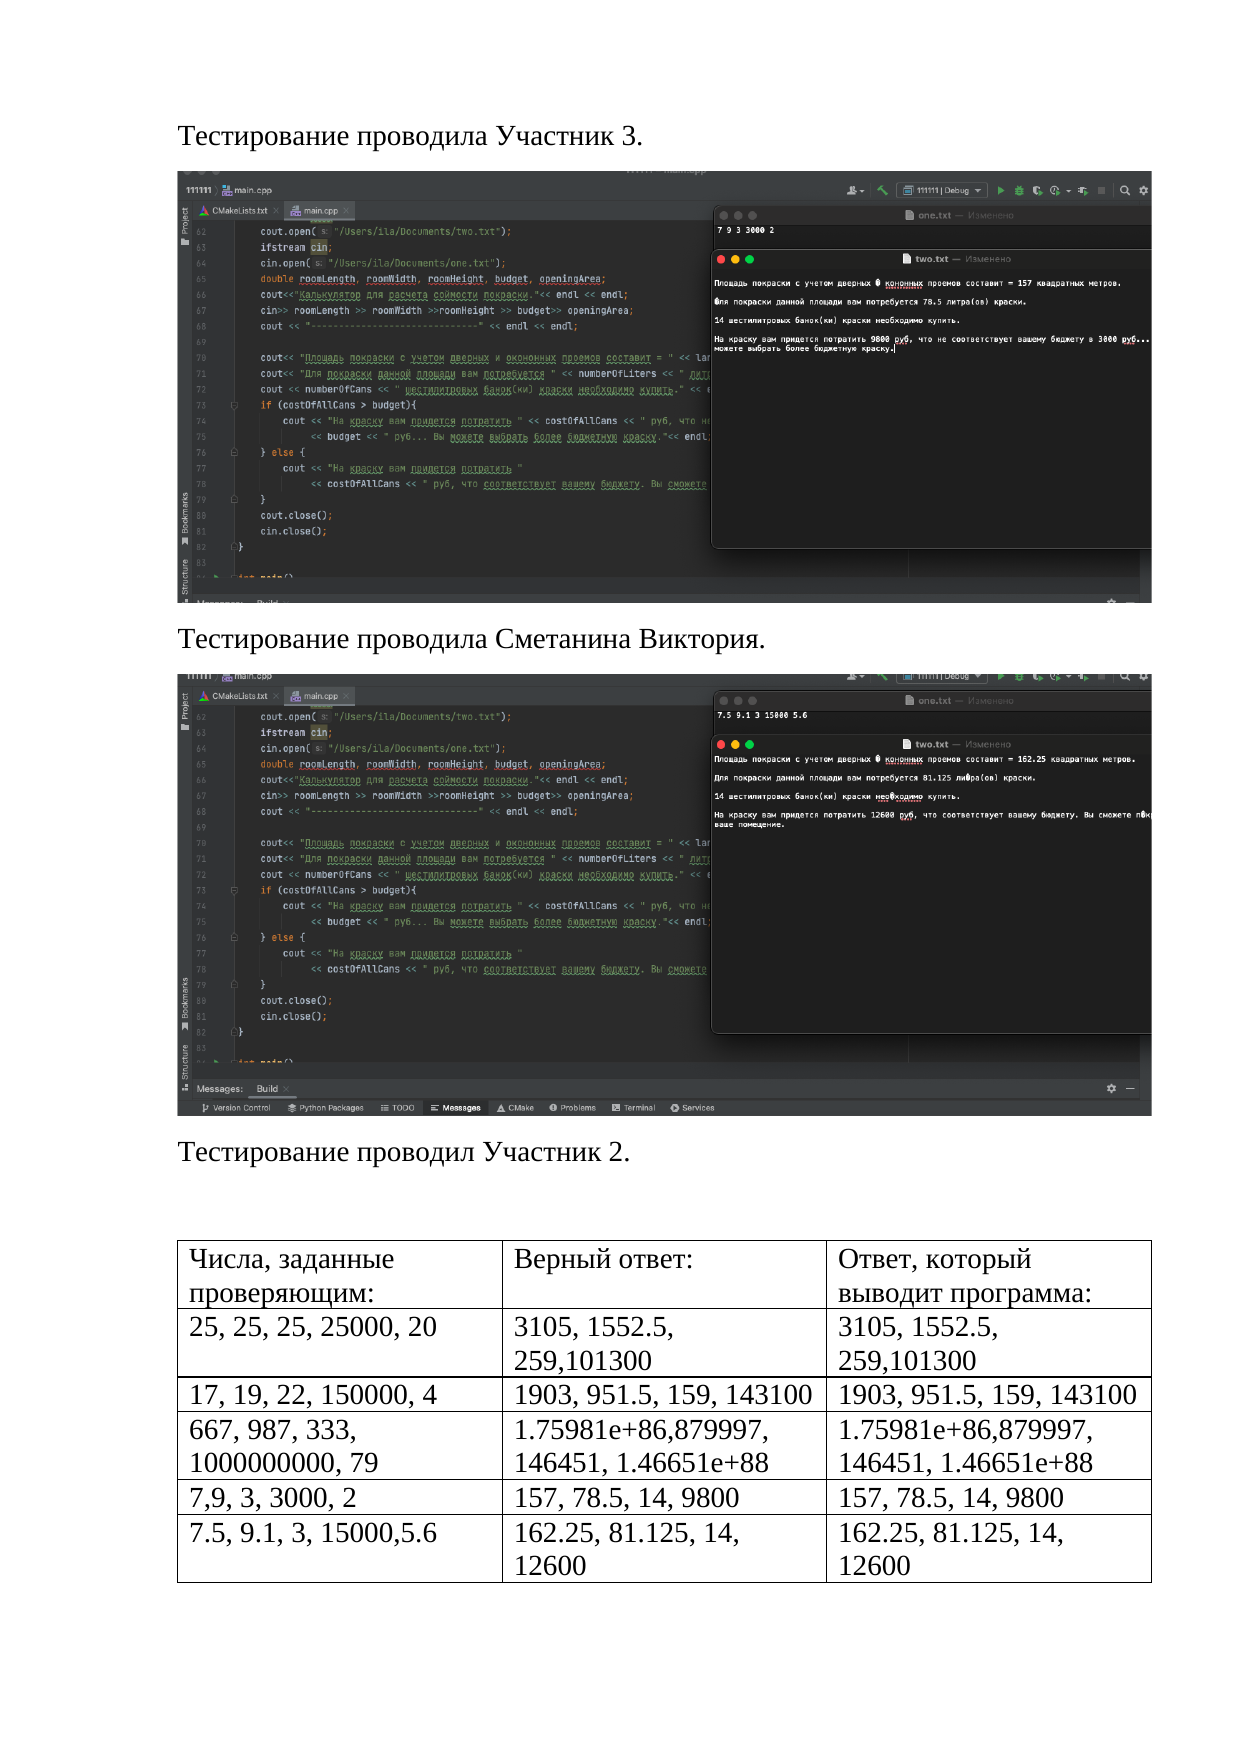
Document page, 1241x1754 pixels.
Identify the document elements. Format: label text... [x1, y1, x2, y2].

table_cell 157, 78.5, 14, 9800 [827, 1480, 1151, 1514]
table_header Числа, заданные проверяющим: [178, 1241, 502, 1308]
text Тестирование проводил Участник 2. [177, 1134, 1152, 1168]
table_header Верный ответ: [503, 1241, 826, 1308]
table_cell 667, 987, 333, 1000000000, 79 [178, 1412, 502, 1479]
picture [177, 171, 1152, 603]
table_cell 162.25, 81.125, 14, 12600 [503, 1515, 826, 1582]
table_cell 1903, 951.5, 159, 143100 [827, 1378, 1151, 1411]
table_header Ответ, который выводит программа: [827, 1241, 1151, 1308]
table_cell 3105, 1552.5, 259,101300 [503, 1309, 826, 1376]
table_cell 17, 19, 22, 150000, 4 [178, 1378, 502, 1411]
table_cell 1903, 951.5, 159, 143100 [503, 1378, 826, 1411]
table_cell 157, 78.5, 14, 9800 [503, 1480, 826, 1514]
picture [177, 674, 1152, 1116]
table_cell 3105, 1552.5, 259,101300 [827, 1309, 1151, 1376]
table_cell 25, 25, 25, 25000, 20 [178, 1309, 502, 1376]
text Тестирование проводила Участник 3. [177, 118, 1152, 152]
text Тестирование проводила Сметанина Виктория. [177, 622, 1152, 655]
table_cell 7.5, 9.1, 3, 15000,5.6 [178, 1515, 502, 1582]
table_cell 1.75981е+86,879997, 146451, 1.46651е+88 [827, 1412, 1151, 1479]
table_cell 7,9, 3, 3000, 2 [178, 1480, 502, 1514]
table_cell 162.25, 81.125, 14, 12600 [827, 1515, 1151, 1582]
table_cell 1.75981е+86,879997, 146451, 1.46651е+88 [503, 1412, 826, 1479]
